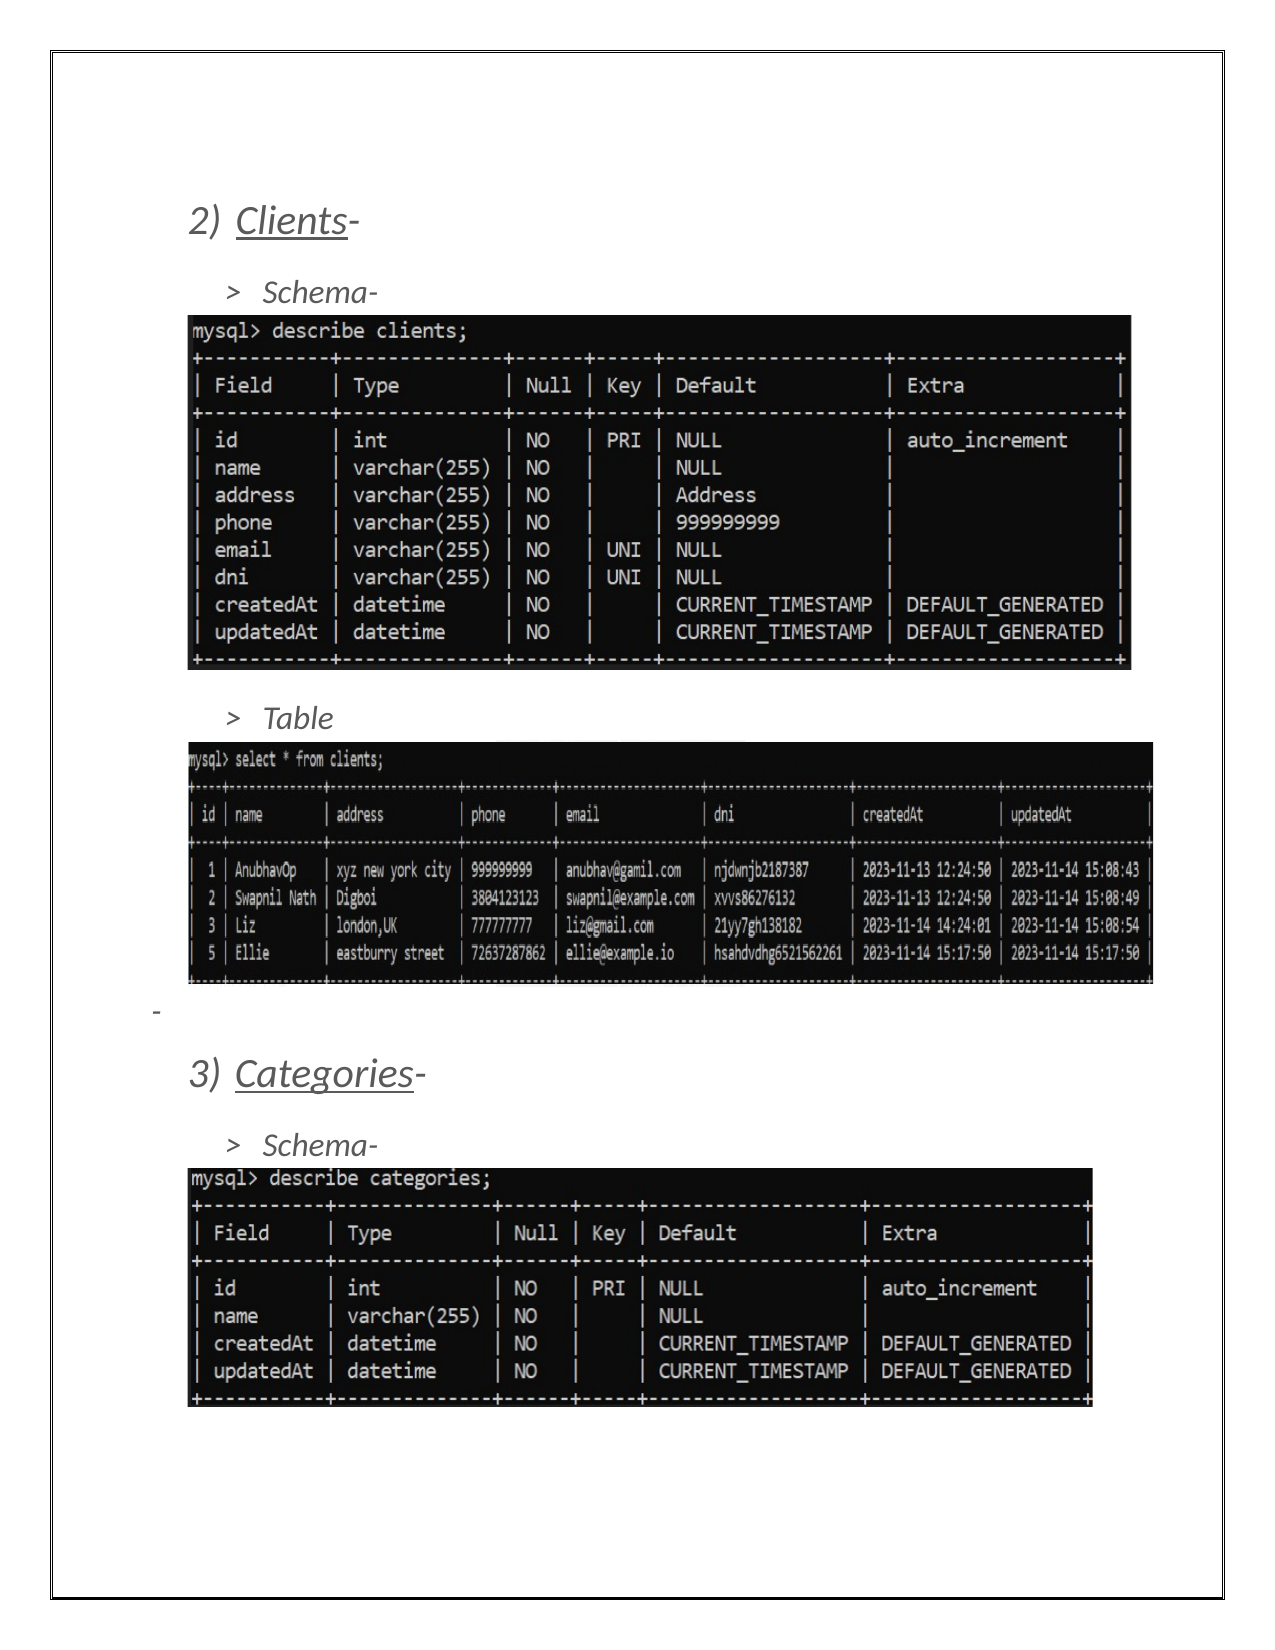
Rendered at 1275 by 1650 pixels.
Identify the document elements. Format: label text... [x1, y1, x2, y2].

picture [187, 740, 1154, 987]
picture [187, 315, 1132, 670]
picture [187, 1168, 1093, 1407]
list Schema- [225, 1124, 1050, 1165]
list Clients- [187, 194, 1050, 245]
list Table [225, 697, 1050, 737]
list Categories- [187, 1047, 1050, 1098]
list Schema- [225, 271, 1050, 312]
